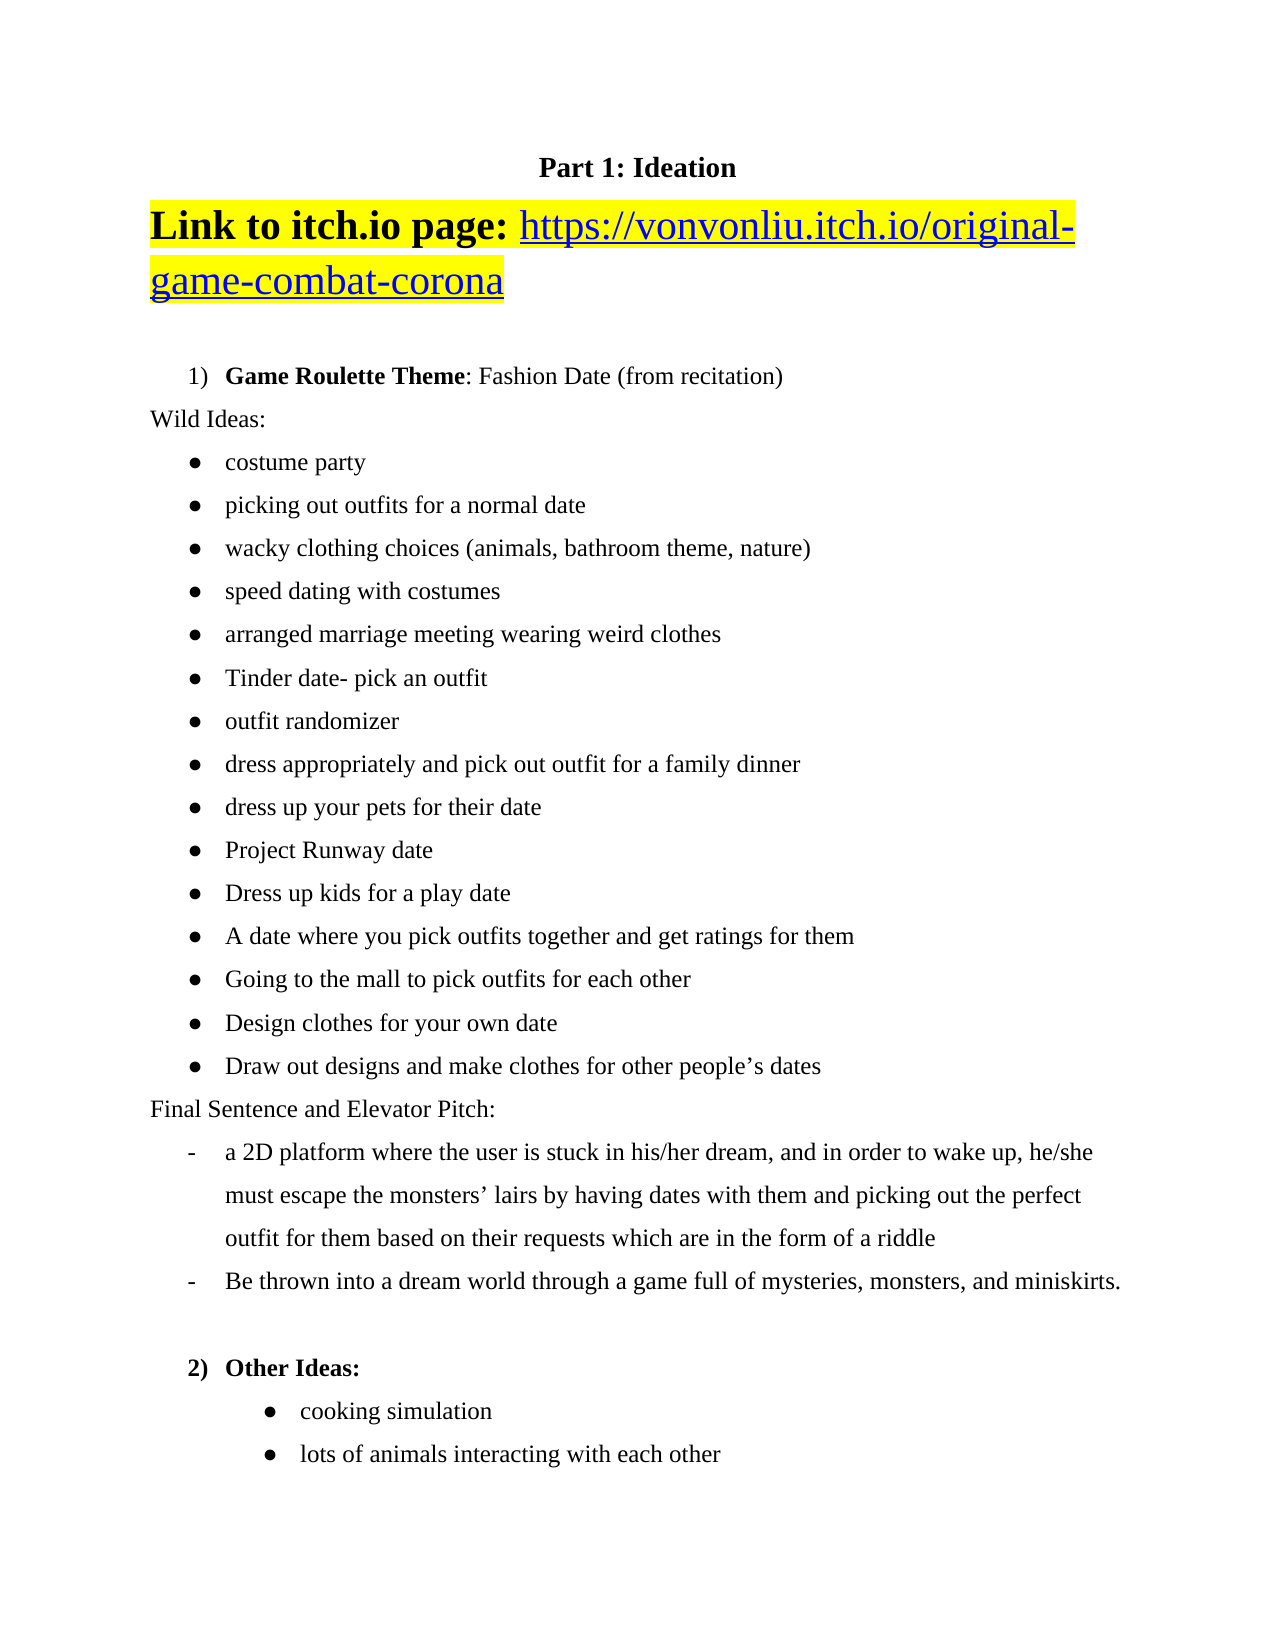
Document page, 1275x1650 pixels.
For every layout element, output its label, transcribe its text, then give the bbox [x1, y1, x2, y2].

list Draw out designs and make clothes for other people’s dates [187, 1051, 1125, 1079]
list Be thrown into a dream world through a game full of mysteries, monsters, and miniskirts. [187, 1266, 1125, 1295]
list A date where you pick outfits together and get ratings for them [187, 921, 1125, 950]
list speed dating with costumes [187, 576, 1125, 605]
list Other Ideas: [187, 1353, 1125, 1381]
list Game Roulette Theme: Fashion Date (from recitation) [187, 361, 1125, 389]
text Wild Ideas: [150, 404, 1125, 433]
text Part 1: Ideation [150, 150, 1125, 183]
list picking out outfits for a normal date [187, 490, 1125, 519]
list dress appropriately and pick out outfit for a family dinner [187, 749, 1125, 778]
list Design clothes for your own date [187, 1008, 1125, 1036]
list costume party [187, 447, 1125, 476]
list cooking simulation [262, 1396, 1125, 1424]
list Tinder date- pick an outfit [187, 663, 1125, 691]
list arranged marriage meeting wearing weird clothes [187, 619, 1125, 648]
list outfit randomizer [187, 706, 1125, 734]
list Going to the mall to pick outfits for each other [187, 964, 1125, 993]
list lots of animals interacting with each other [262, 1439, 1125, 1468]
list a 2D platform where the user is stuck in his/her dream, and in order to wake up, he/she must escape the monsters’ lairs by having dates with them and picking out the perfect outfit for them based on their requests which are in the form of a riddle [187, 1137, 1125, 1252]
text Link to itch.io page: https://vonvonliu.itch.io/original-game-combat-corona [150, 200, 1125, 303]
list wacky clothing choices (animals, bathroom theme, nature) [187, 533, 1125, 562]
list dress up your pets for their date [187, 792, 1125, 821]
list Project Runway date [187, 835, 1125, 864]
text Final Sentence and Elevator Pitch: [150, 1094, 1125, 1123]
list Dress up kids for a play date [187, 878, 1125, 907]
